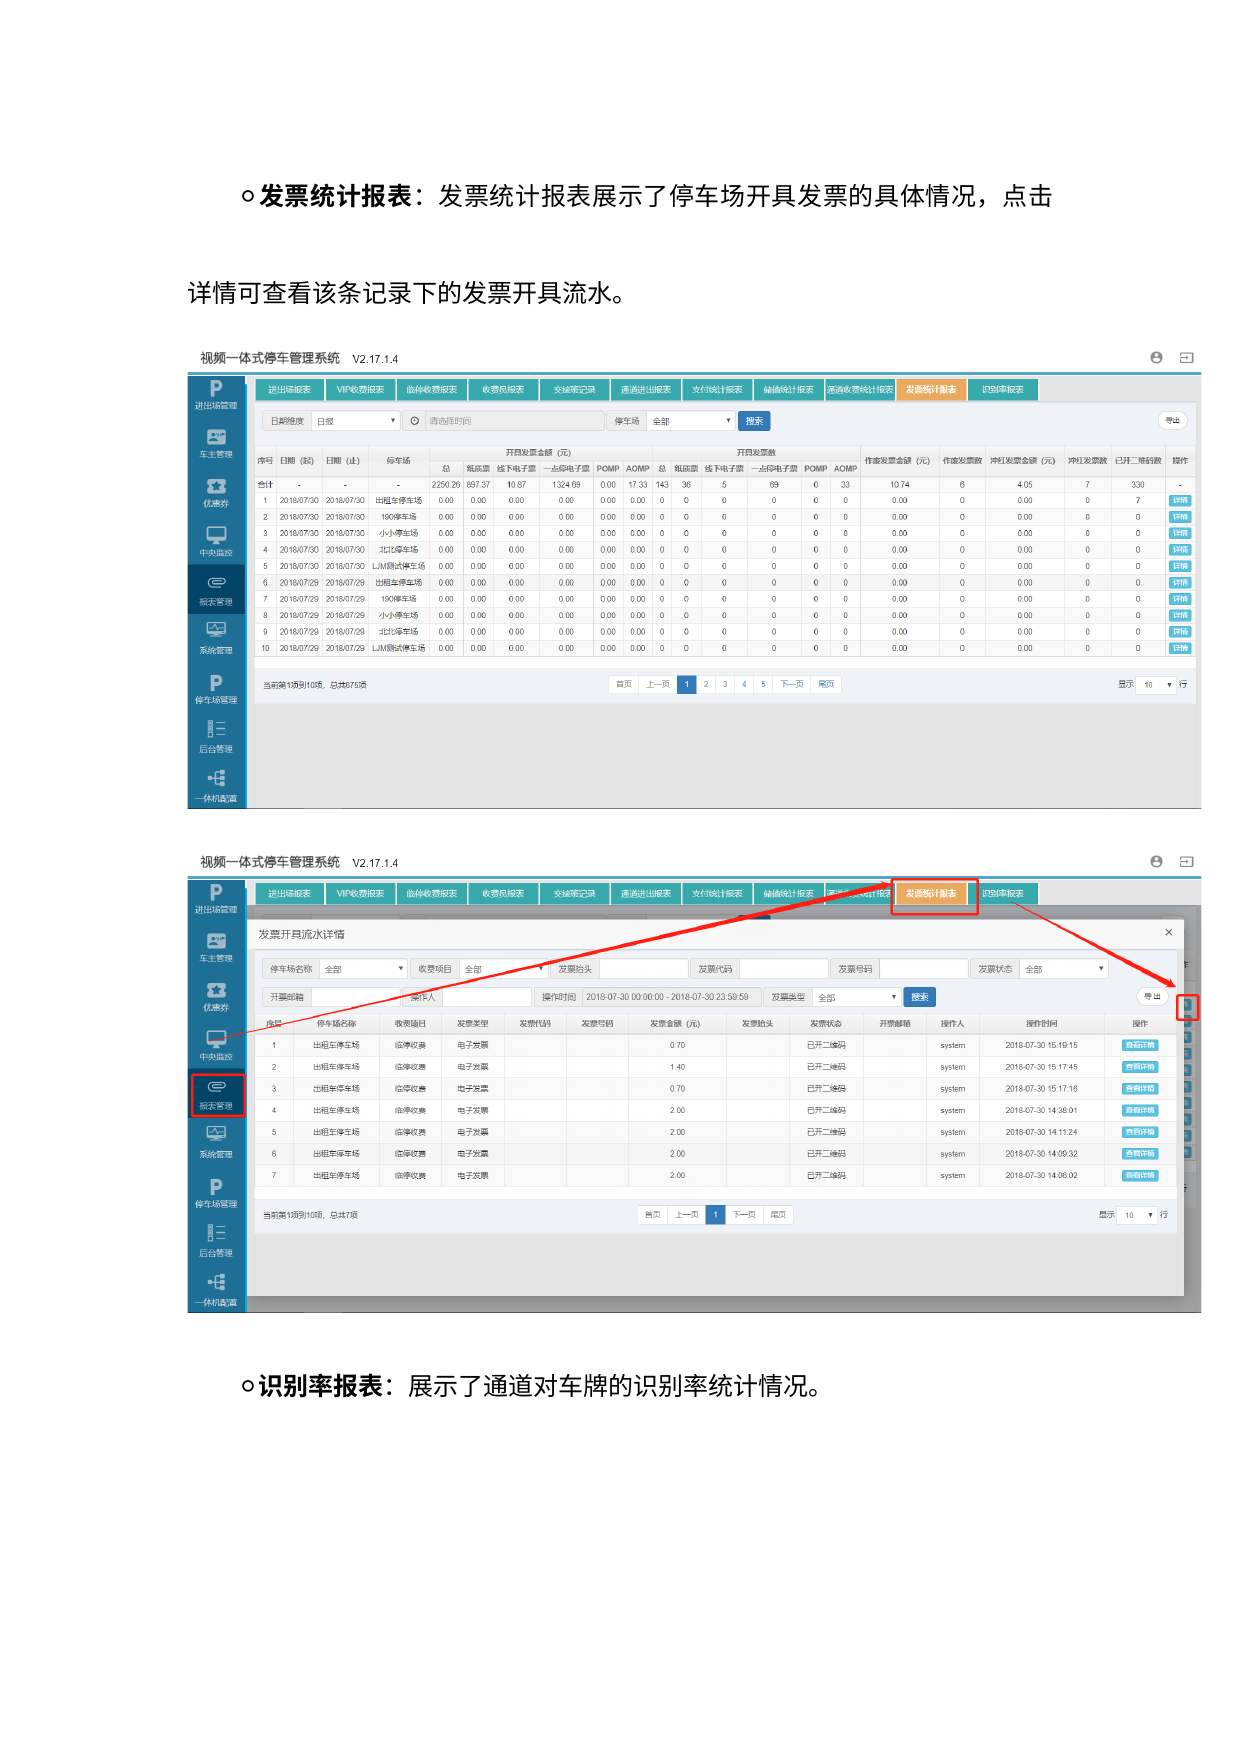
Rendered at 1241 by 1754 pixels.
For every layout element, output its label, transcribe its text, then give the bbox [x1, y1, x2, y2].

picture [187, 615, 244, 809]
picture [187, 342, 1202, 809]
list ⚪识别率报表：展示了通道对车牌的识别率统计情况。 [187, 1352, 1053, 1417]
list ⚪发票统计报表：发票统计报表展示了停车场开具发票的具体情况，点击详情可查看该条记录下的发票开具流水。 [187, 162, 1053, 324]
picture [187, 847, 1202, 1313]
picture [187, 1074, 245, 1313]
